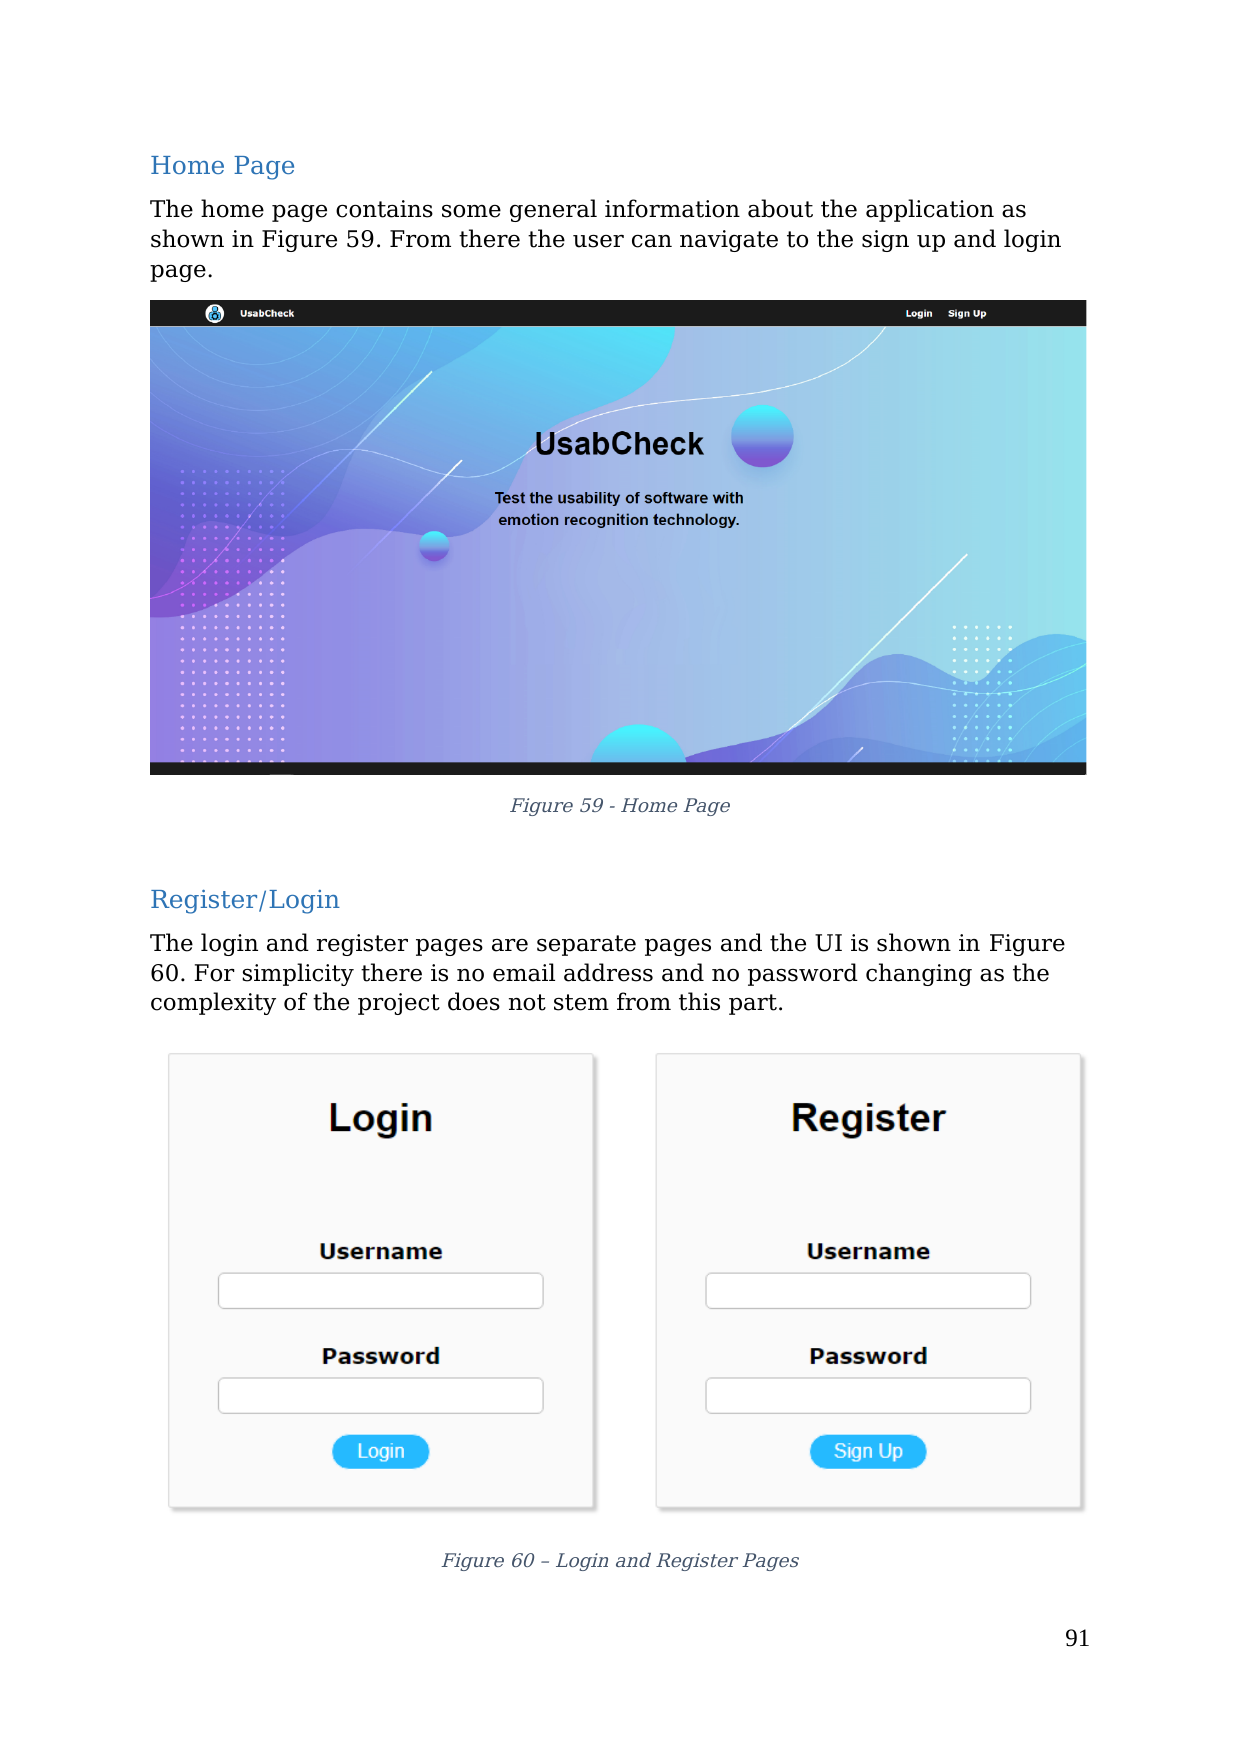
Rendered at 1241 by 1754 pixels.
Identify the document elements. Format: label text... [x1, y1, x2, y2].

text The home page contains some general information about the application as shown in Figure 59. From there the user can navigate to the sign up and login page. [150, 195, 1090, 282]
subtitle Register/Login [150, 883, 1090, 913]
text The login and register pages are separate pages and the UI is shown in Figure 60. For simplicity there is no email address and no password changing as the complexity of the project does not stem from this part. [150, 928, 1090, 1015]
subtitle Home Page [150, 150, 1090, 180]
text Figure 59 - Home Page [150, 794, 1090, 816]
picture [150, 300, 1087, 775]
text Figure 60 – Login and Register Pages [150, 1548, 1090, 1571]
picture [156, 1041, 1097, 1525]
